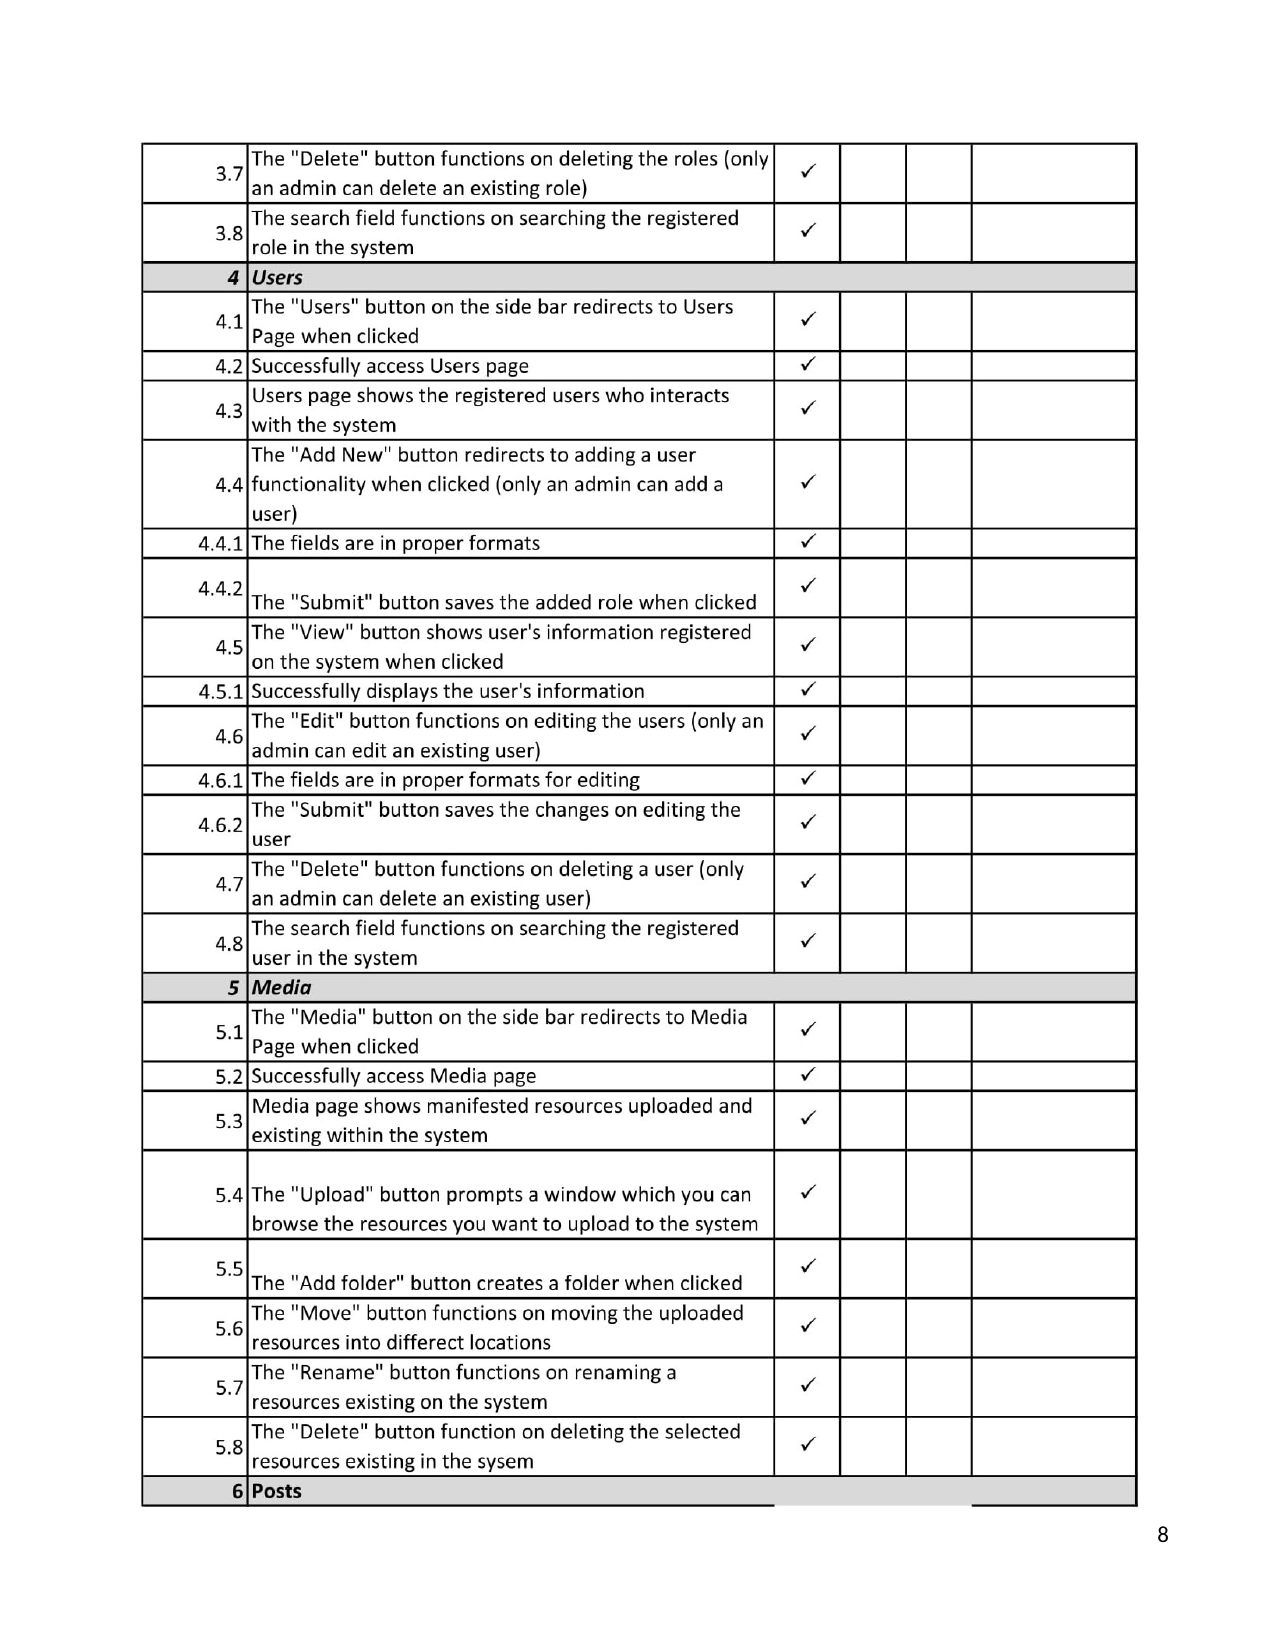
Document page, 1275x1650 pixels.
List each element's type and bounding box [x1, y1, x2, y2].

picture [136, 106, 1142, 1521]
